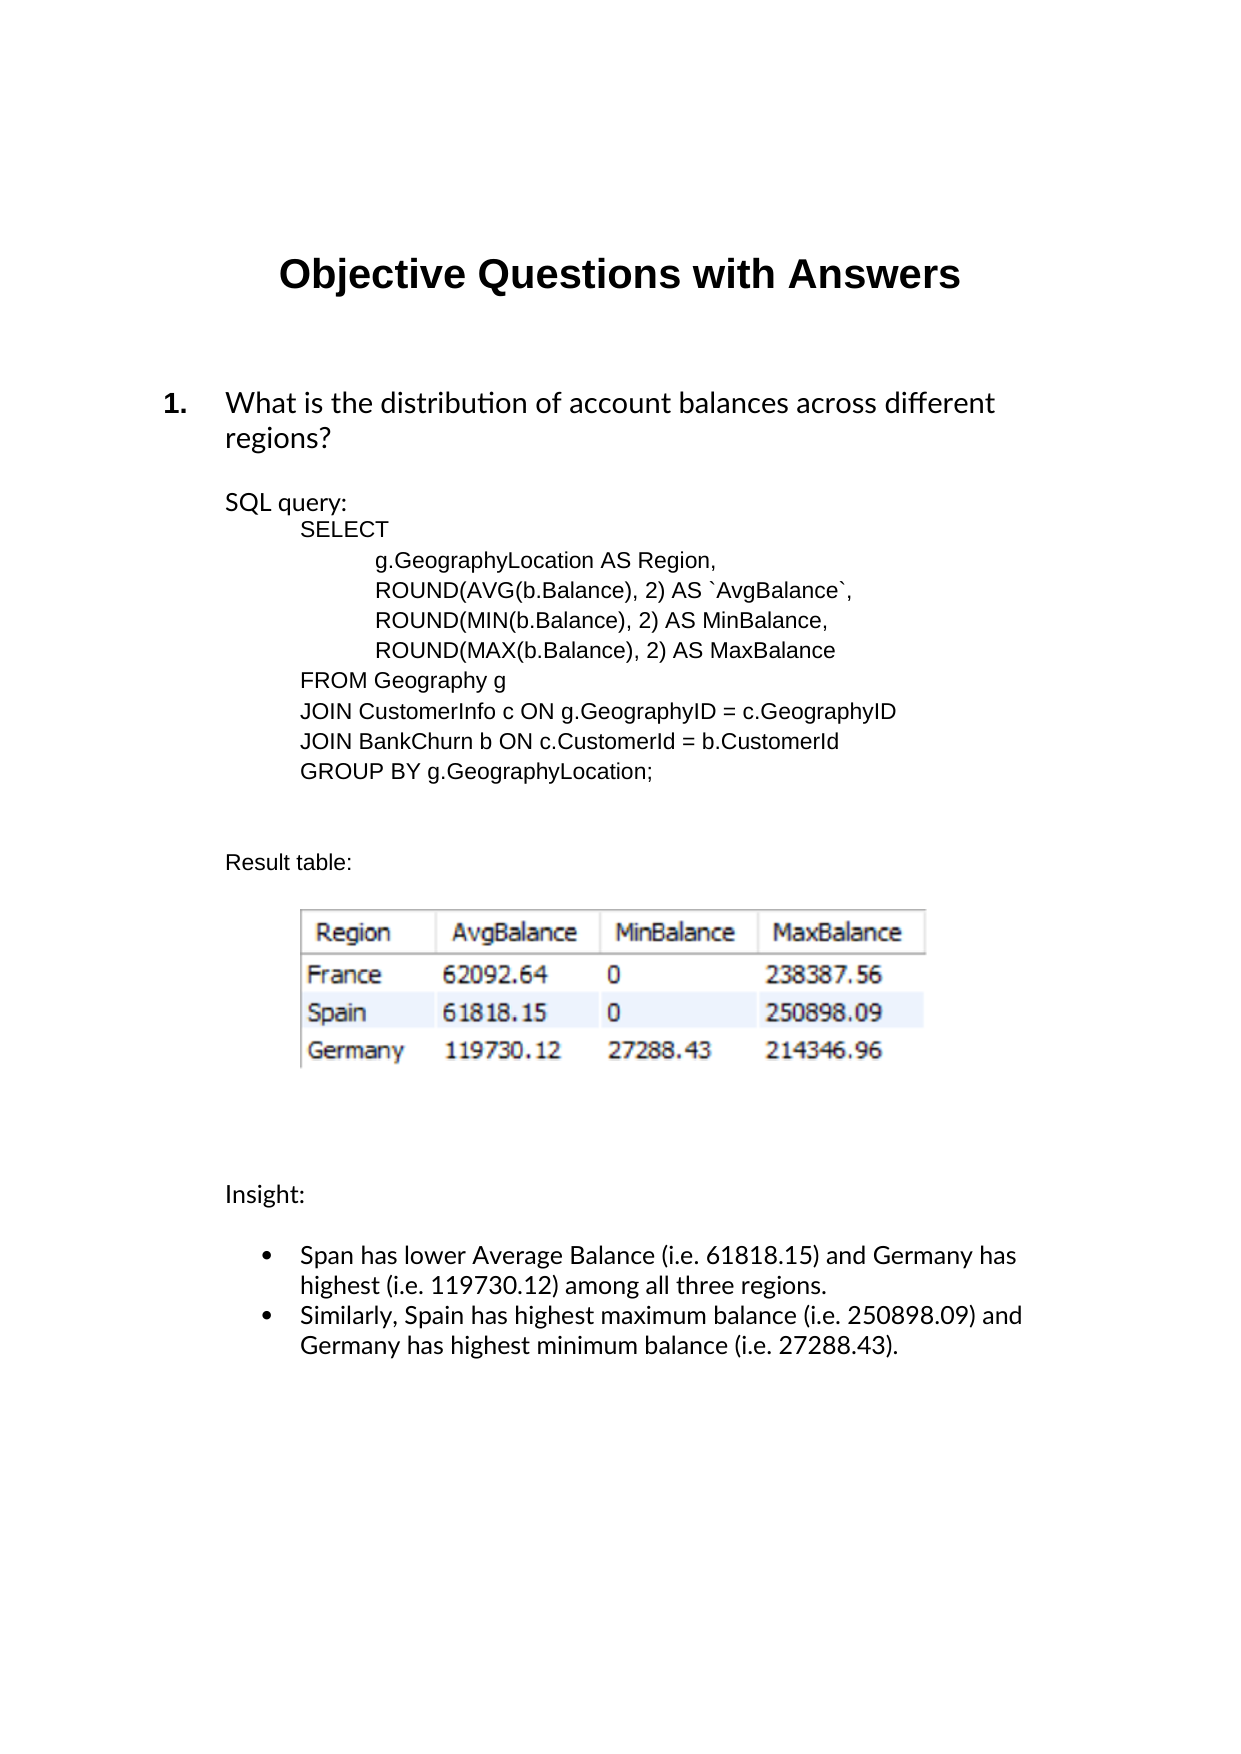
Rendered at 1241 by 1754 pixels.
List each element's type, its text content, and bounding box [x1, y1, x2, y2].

text SELECT [300, 516, 1090, 543]
text g.GeographyLocation AS Region, [300, 547, 1090, 573]
list Span has lower Average Balance (i.e. 61818.15) and Germany has highest (i.e. 119730.12) among all three regions. [262, 1239, 1090, 1300]
text ROUND(MIN(b.Balance), 2) AS MinBalance, [300, 607, 1090, 633]
text ROUND(AVG(b.Balance), 2) AS `AvgBalance`, [300, 577, 1090, 603]
text FROM Geography g [300, 667, 1090, 694]
list What is the distribution of account balances across different regions? [187, 385, 1090, 455]
text GROUP BY g.GeographyLocation; [300, 758, 1090, 784]
text Objective Questions with Answers [150, 249, 1090, 297]
text Result table: [150, 849, 1090, 875]
picture [300, 909, 928, 1082]
text ROUND(MAX(b.Balance), 2) AS MaxBalance [300, 637, 1090, 663]
text Insight: [225, 1178, 1090, 1208]
text SQL query: [225, 486, 1090, 516]
list Similarly, Spain has highest maximum balance (i.e. 250898.09) and Germany has highest minimum balance (i.e. 27288.43). [262, 1300, 1090, 1360]
text JOIN CustomerInfo c ON g.GeographyID = c.GeographyID [300, 698, 1090, 724]
text JOIN BankChurn b ON c.CustomerId = b.CustomerId [300, 728, 1090, 754]
